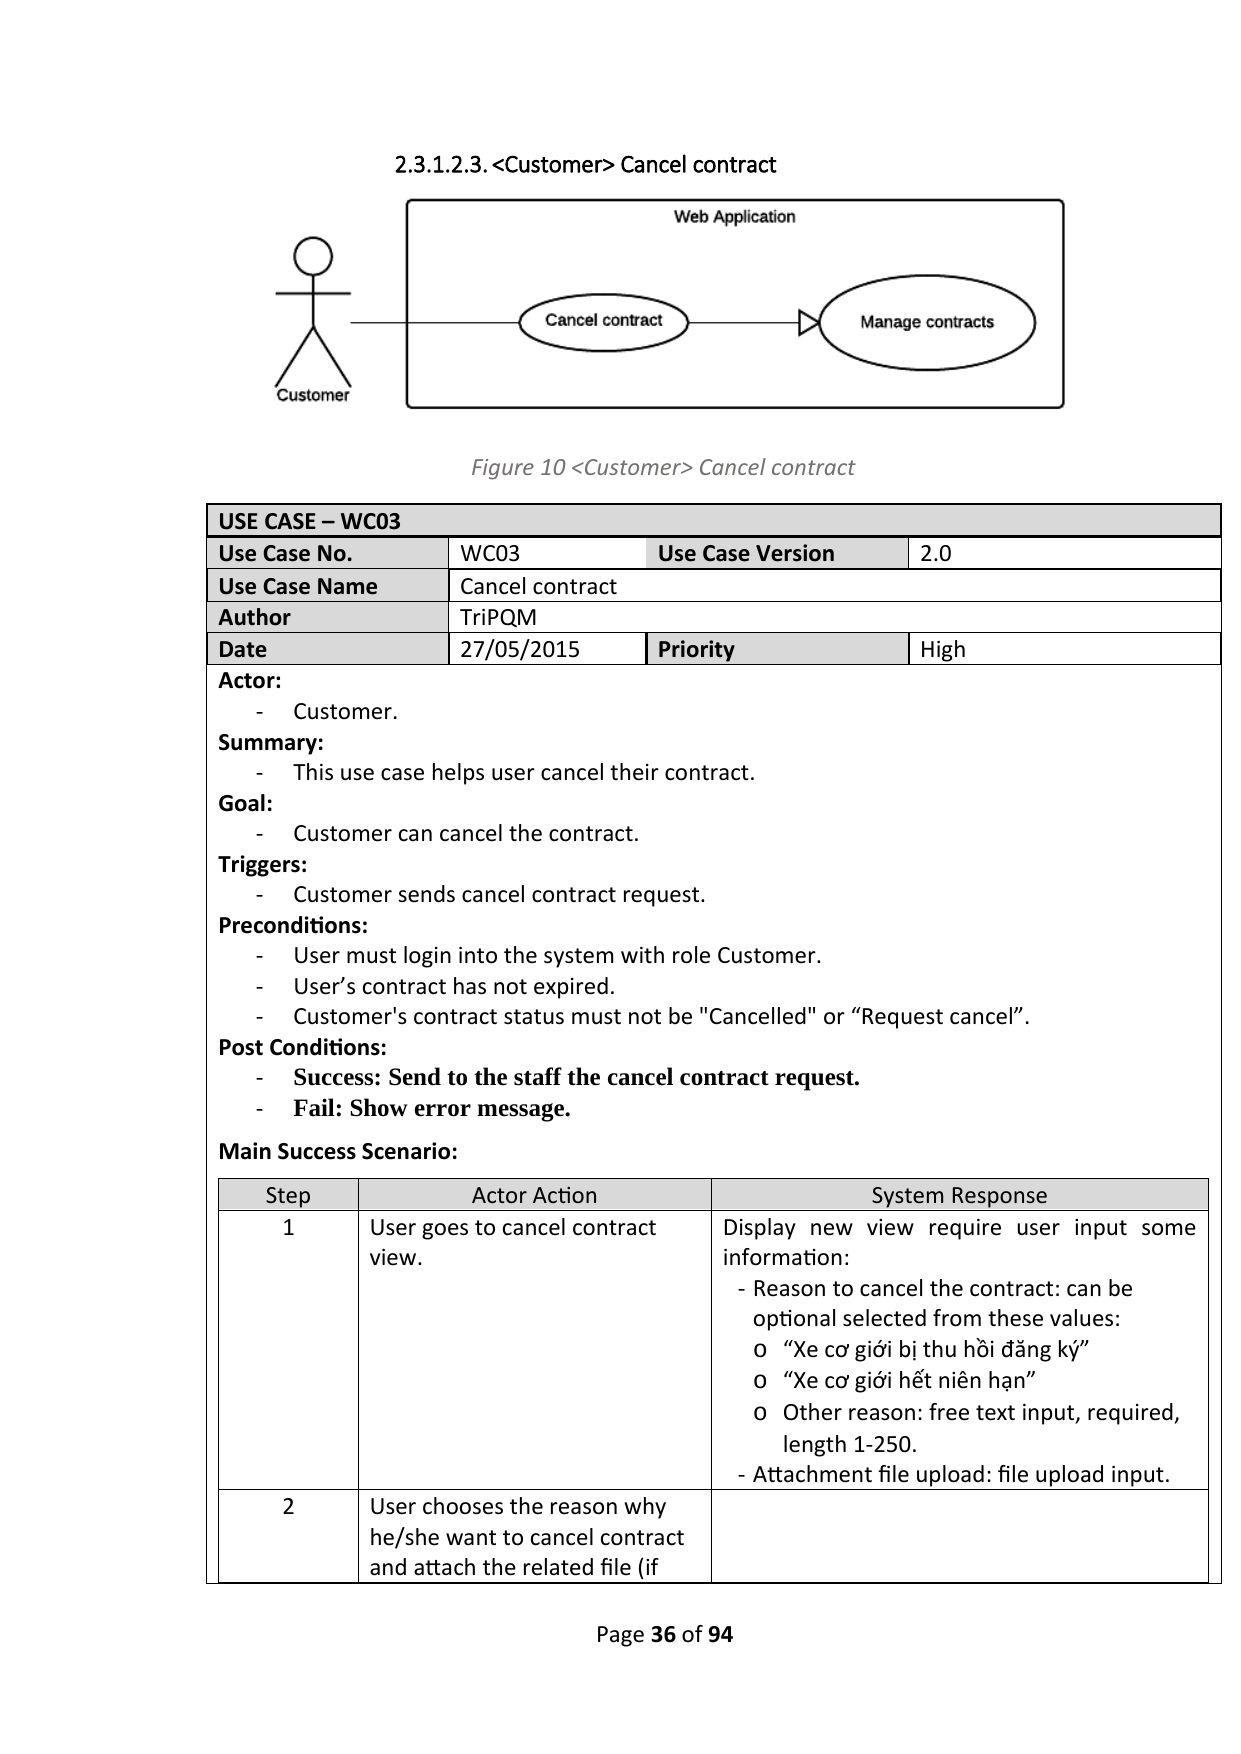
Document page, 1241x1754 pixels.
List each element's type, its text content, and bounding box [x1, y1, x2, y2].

table_cell 2.0 [909, 538, 1221, 568]
table_cell High [910, 633, 1220, 664]
table_cell WC03 [449, 538, 646, 568]
picture [237, 180, 1091, 433]
text Figure 10 <Customer> Cancel contract [207, 451, 1122, 482]
table_cell TriPQM [449, 602, 1221, 632]
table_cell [207, 665, 1221, 1583]
table_cell Date [208, 633, 448, 664]
table_header USE CASE – WC03 [208, 505, 1220, 535]
table_cell Priority [648, 633, 908, 664]
table_cell Cancel contract [450, 570, 1220, 601]
table_cell Use Case No. [207, 538, 448, 568]
table_cell Use Case Version [646, 538, 908, 568]
subtitle <Customer> Cancel contract [394, 148, 1122, 178]
table_cell Use Case Name [208, 569, 448, 601]
table_cell Author [207, 602, 448, 632]
table_cell 27/05/2015 [450, 633, 645, 664]
